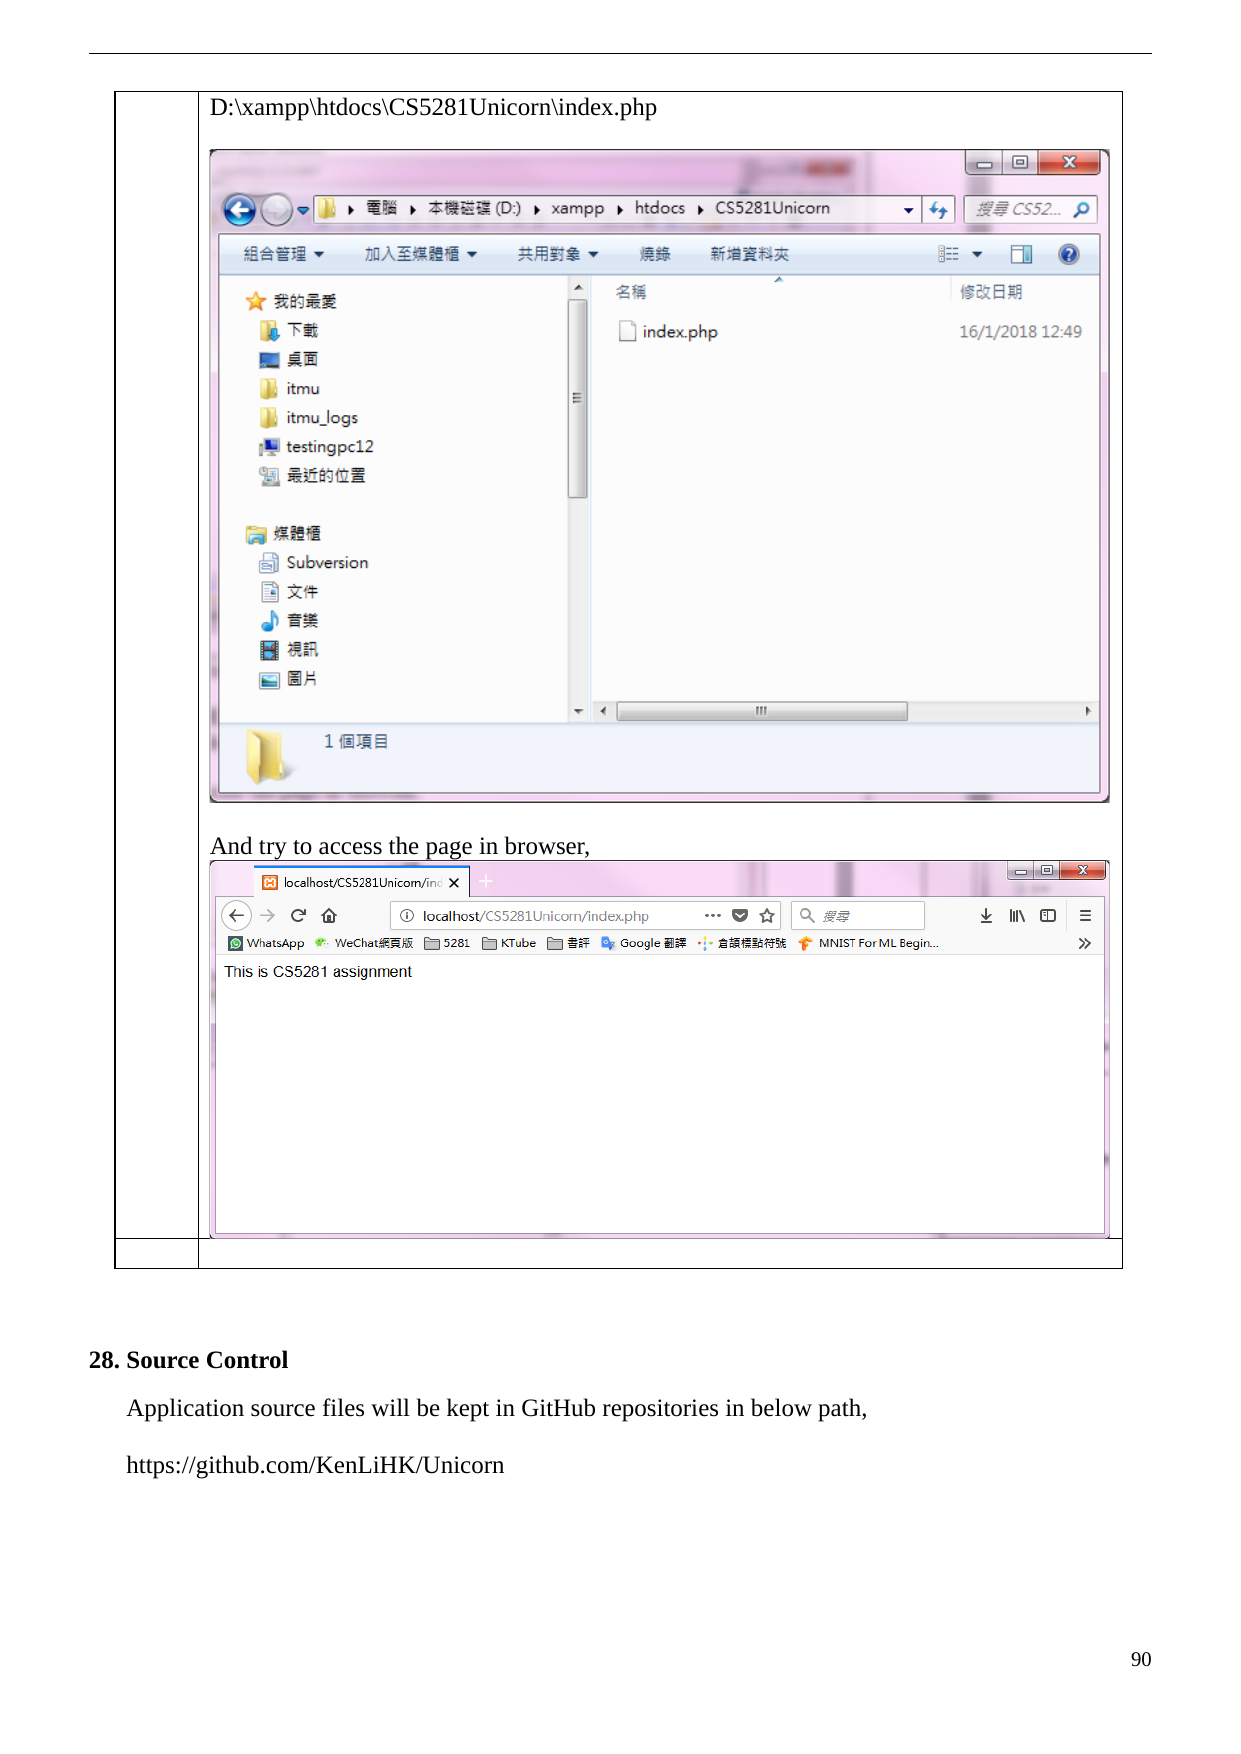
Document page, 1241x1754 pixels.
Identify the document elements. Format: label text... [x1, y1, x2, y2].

text https://github.com/KenLiHK/Unicorn [126, 1450, 1152, 1479]
text Application source files will be kept in GitHub repositories in below path, [126, 1393, 1152, 1422]
subtitle 28. Source Control [89, 1345, 1152, 1374]
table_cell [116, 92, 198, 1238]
picture [209, 149, 1110, 803]
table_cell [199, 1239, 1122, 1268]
picture [209, 860, 1110, 1239]
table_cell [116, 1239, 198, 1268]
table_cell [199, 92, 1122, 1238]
